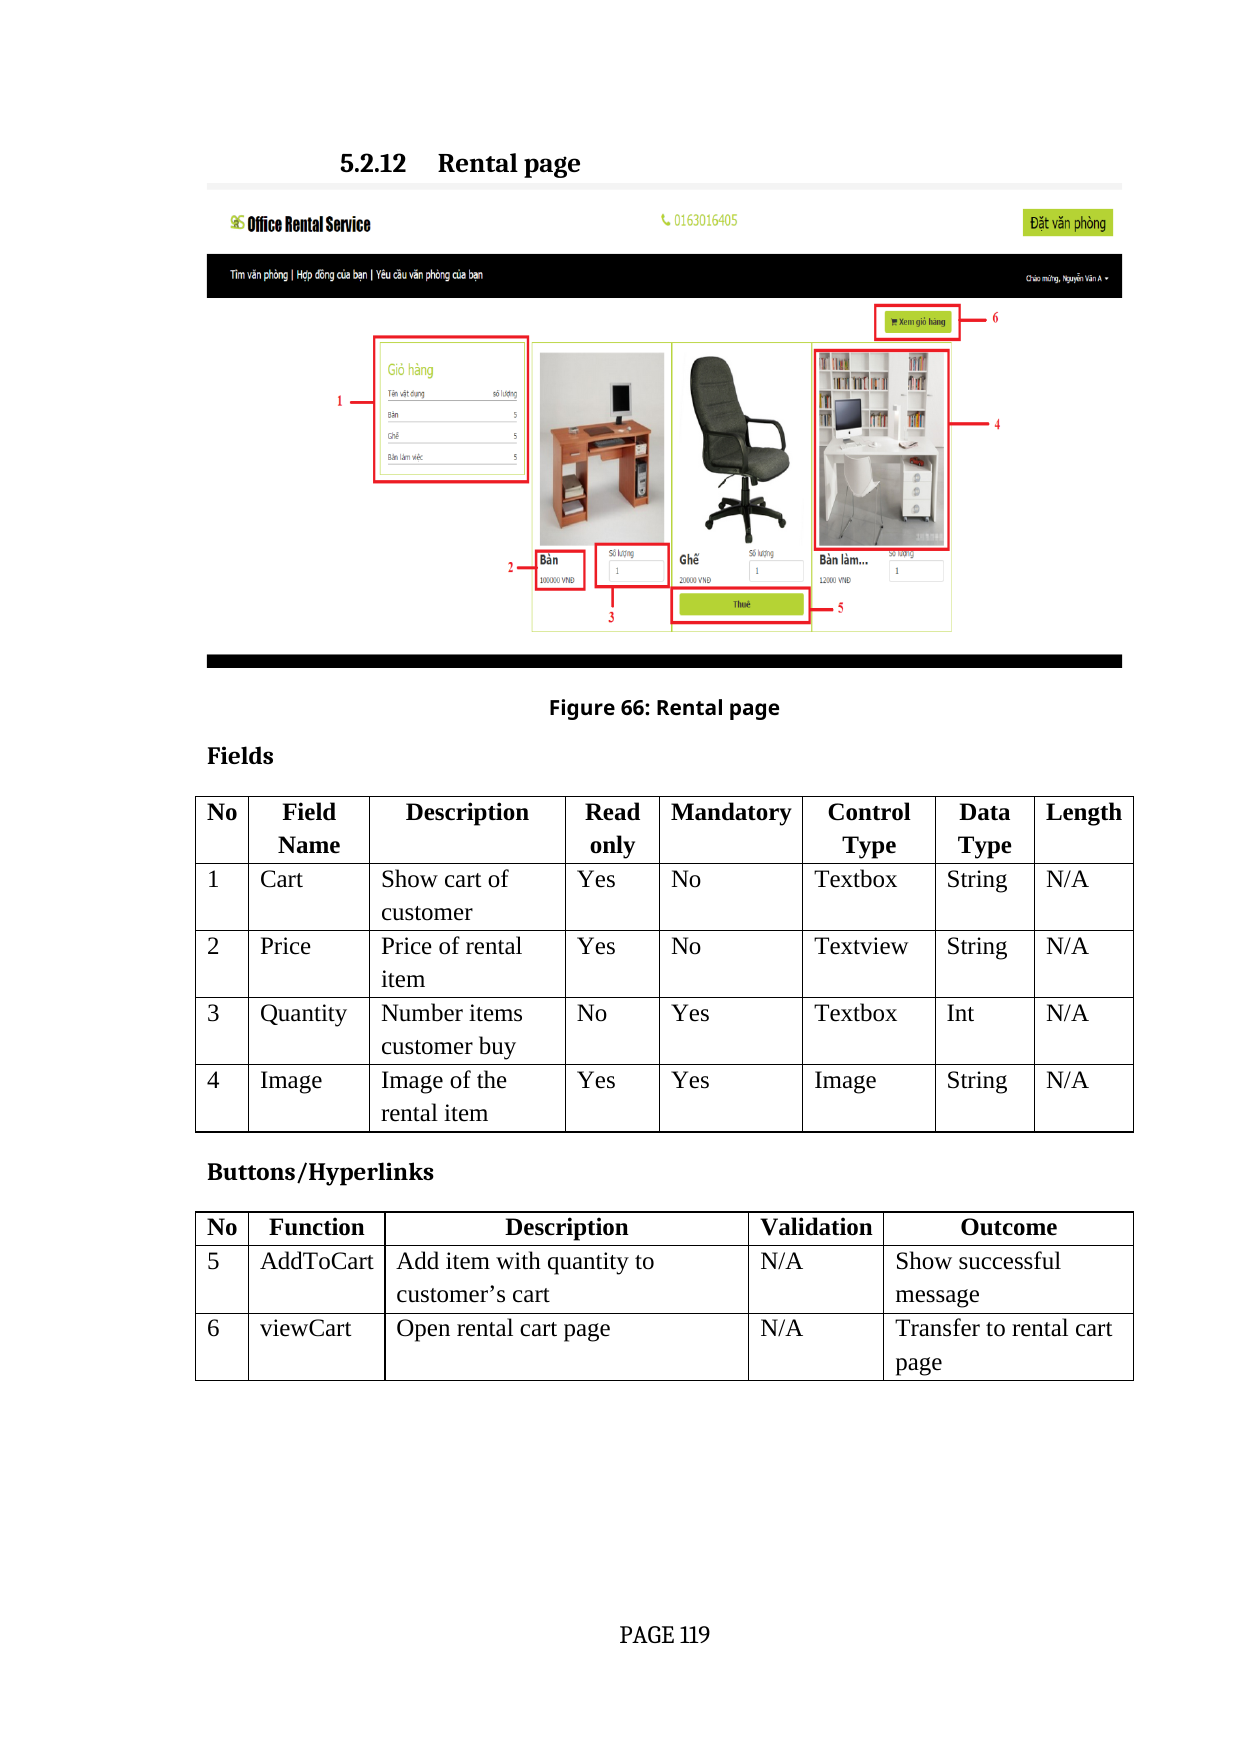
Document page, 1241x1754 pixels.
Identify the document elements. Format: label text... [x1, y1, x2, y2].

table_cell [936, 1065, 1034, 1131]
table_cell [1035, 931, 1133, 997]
picture [206, 183, 1123, 668]
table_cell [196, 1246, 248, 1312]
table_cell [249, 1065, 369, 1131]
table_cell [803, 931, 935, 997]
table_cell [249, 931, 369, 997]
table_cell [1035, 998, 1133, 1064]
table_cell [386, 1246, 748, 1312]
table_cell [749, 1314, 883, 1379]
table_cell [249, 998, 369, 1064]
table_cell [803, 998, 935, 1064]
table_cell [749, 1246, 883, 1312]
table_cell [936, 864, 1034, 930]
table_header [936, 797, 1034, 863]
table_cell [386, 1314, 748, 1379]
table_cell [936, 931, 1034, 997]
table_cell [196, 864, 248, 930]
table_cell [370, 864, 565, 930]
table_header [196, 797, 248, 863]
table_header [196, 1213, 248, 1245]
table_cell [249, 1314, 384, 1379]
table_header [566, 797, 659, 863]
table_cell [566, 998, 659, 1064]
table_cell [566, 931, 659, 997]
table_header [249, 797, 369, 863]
subtitle Rental page [340, 148, 1122, 179]
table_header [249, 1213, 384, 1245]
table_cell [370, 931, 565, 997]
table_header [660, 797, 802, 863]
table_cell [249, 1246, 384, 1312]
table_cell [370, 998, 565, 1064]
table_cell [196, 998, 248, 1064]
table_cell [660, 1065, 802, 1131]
text Buttons/Hyperlinks [207, 1157, 1122, 1186]
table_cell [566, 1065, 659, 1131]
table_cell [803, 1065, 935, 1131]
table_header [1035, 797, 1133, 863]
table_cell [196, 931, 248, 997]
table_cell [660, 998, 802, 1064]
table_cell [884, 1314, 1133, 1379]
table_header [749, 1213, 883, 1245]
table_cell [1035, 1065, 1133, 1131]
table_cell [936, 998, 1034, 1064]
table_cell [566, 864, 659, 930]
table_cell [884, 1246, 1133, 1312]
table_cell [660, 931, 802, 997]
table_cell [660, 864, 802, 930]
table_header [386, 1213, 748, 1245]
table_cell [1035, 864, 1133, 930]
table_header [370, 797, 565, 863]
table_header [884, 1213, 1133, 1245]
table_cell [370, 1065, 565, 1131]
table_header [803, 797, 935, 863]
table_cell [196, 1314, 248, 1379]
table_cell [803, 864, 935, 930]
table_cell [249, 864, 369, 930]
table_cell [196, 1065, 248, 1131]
text Fields [207, 742, 1122, 771]
